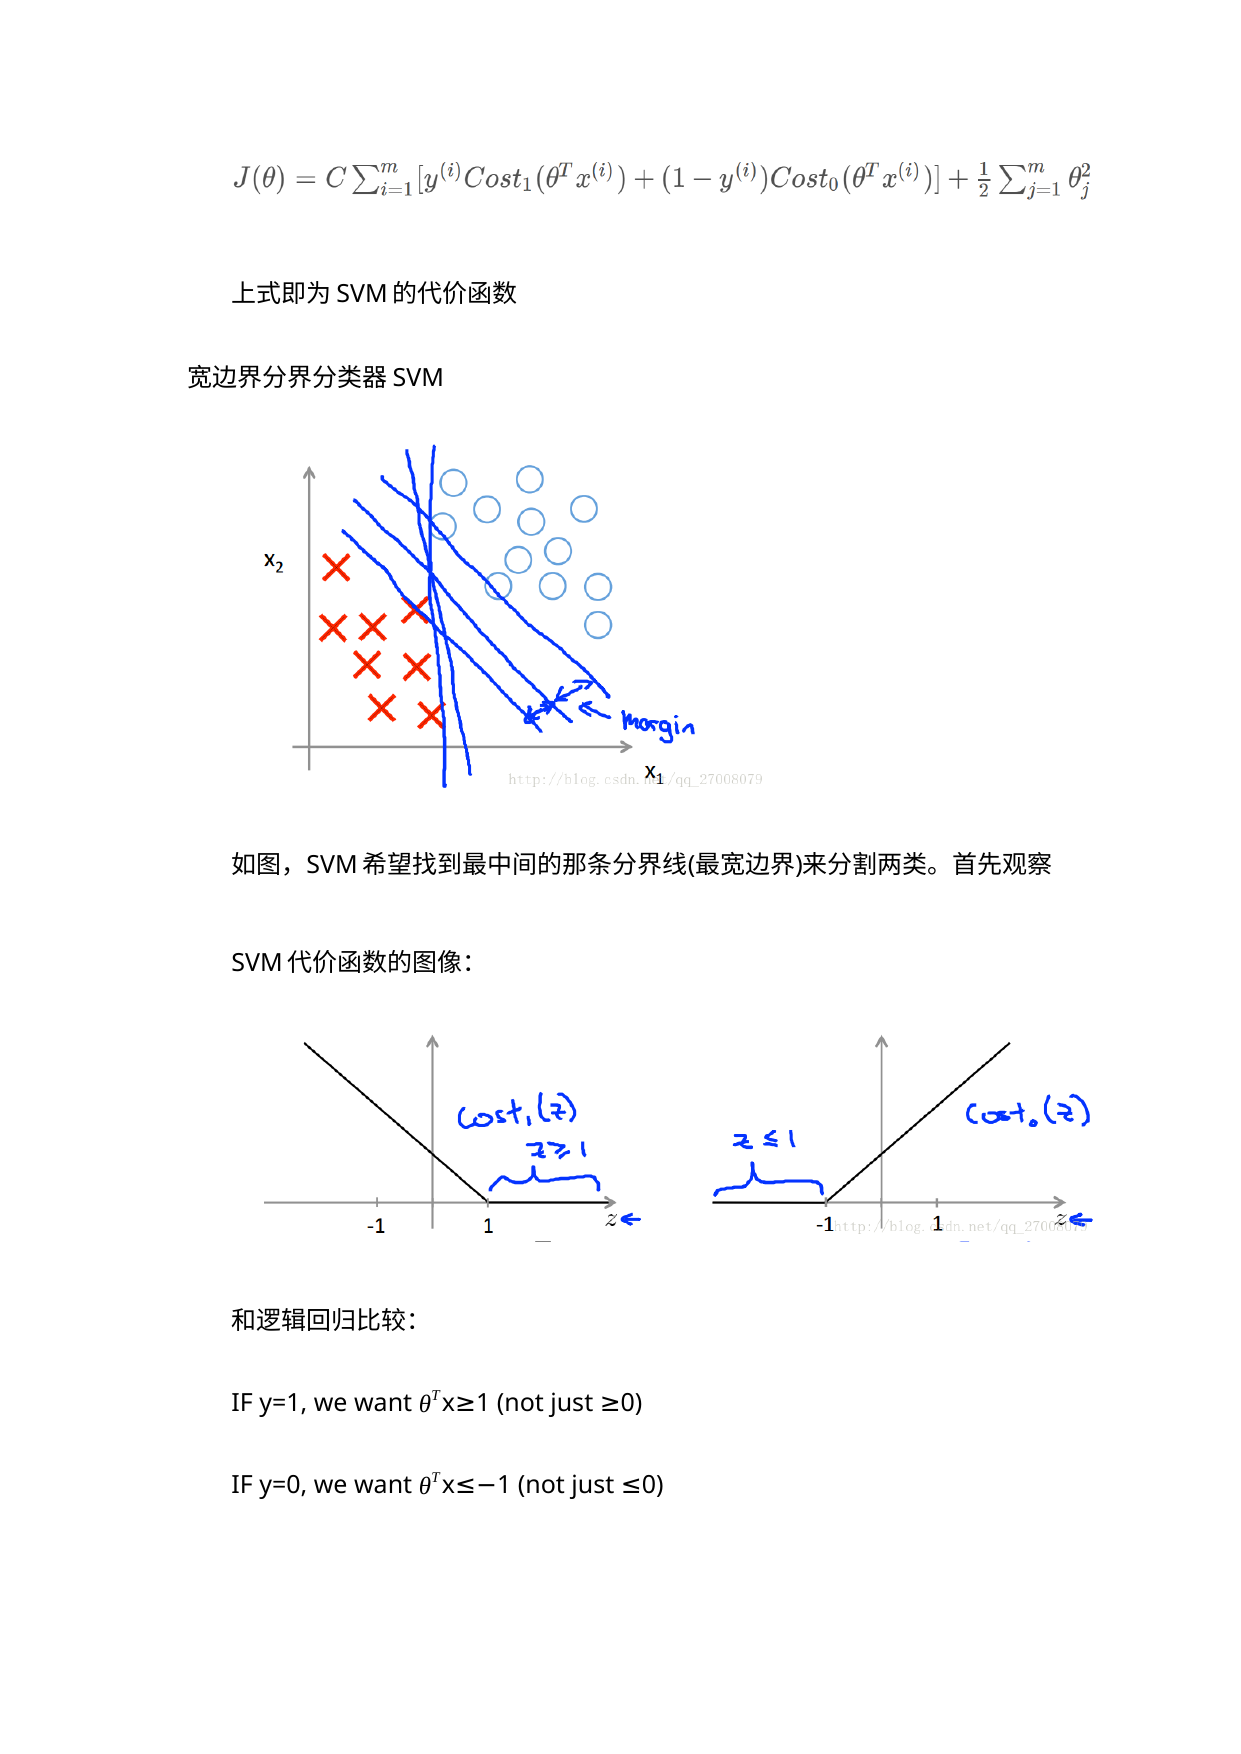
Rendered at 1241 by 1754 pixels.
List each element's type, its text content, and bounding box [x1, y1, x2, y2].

text 如图，SVM希望找到最中间的那条分界线(最宽边界)来分割两类。首先观察SVM代价函数的图像： [231, 831, 1053, 993]
text IF y=1, we want x≥1 (not just ≥0) [187, 1369, 1053, 1434]
text IF y=0, we want x≤−1 (not just ≤0) [187, 1451, 1053, 1516]
picture [231, 1011, 1097, 1242]
picture [231, 162, 1097, 201]
text 宽边界分界分类器SVM [187, 343, 1053, 408]
text 上式即为SVM的代价函数 [231, 201, 1053, 324]
picture [187, 425, 772, 795]
text 和逻辑回归比较： [187, 1286, 1053, 1351]
